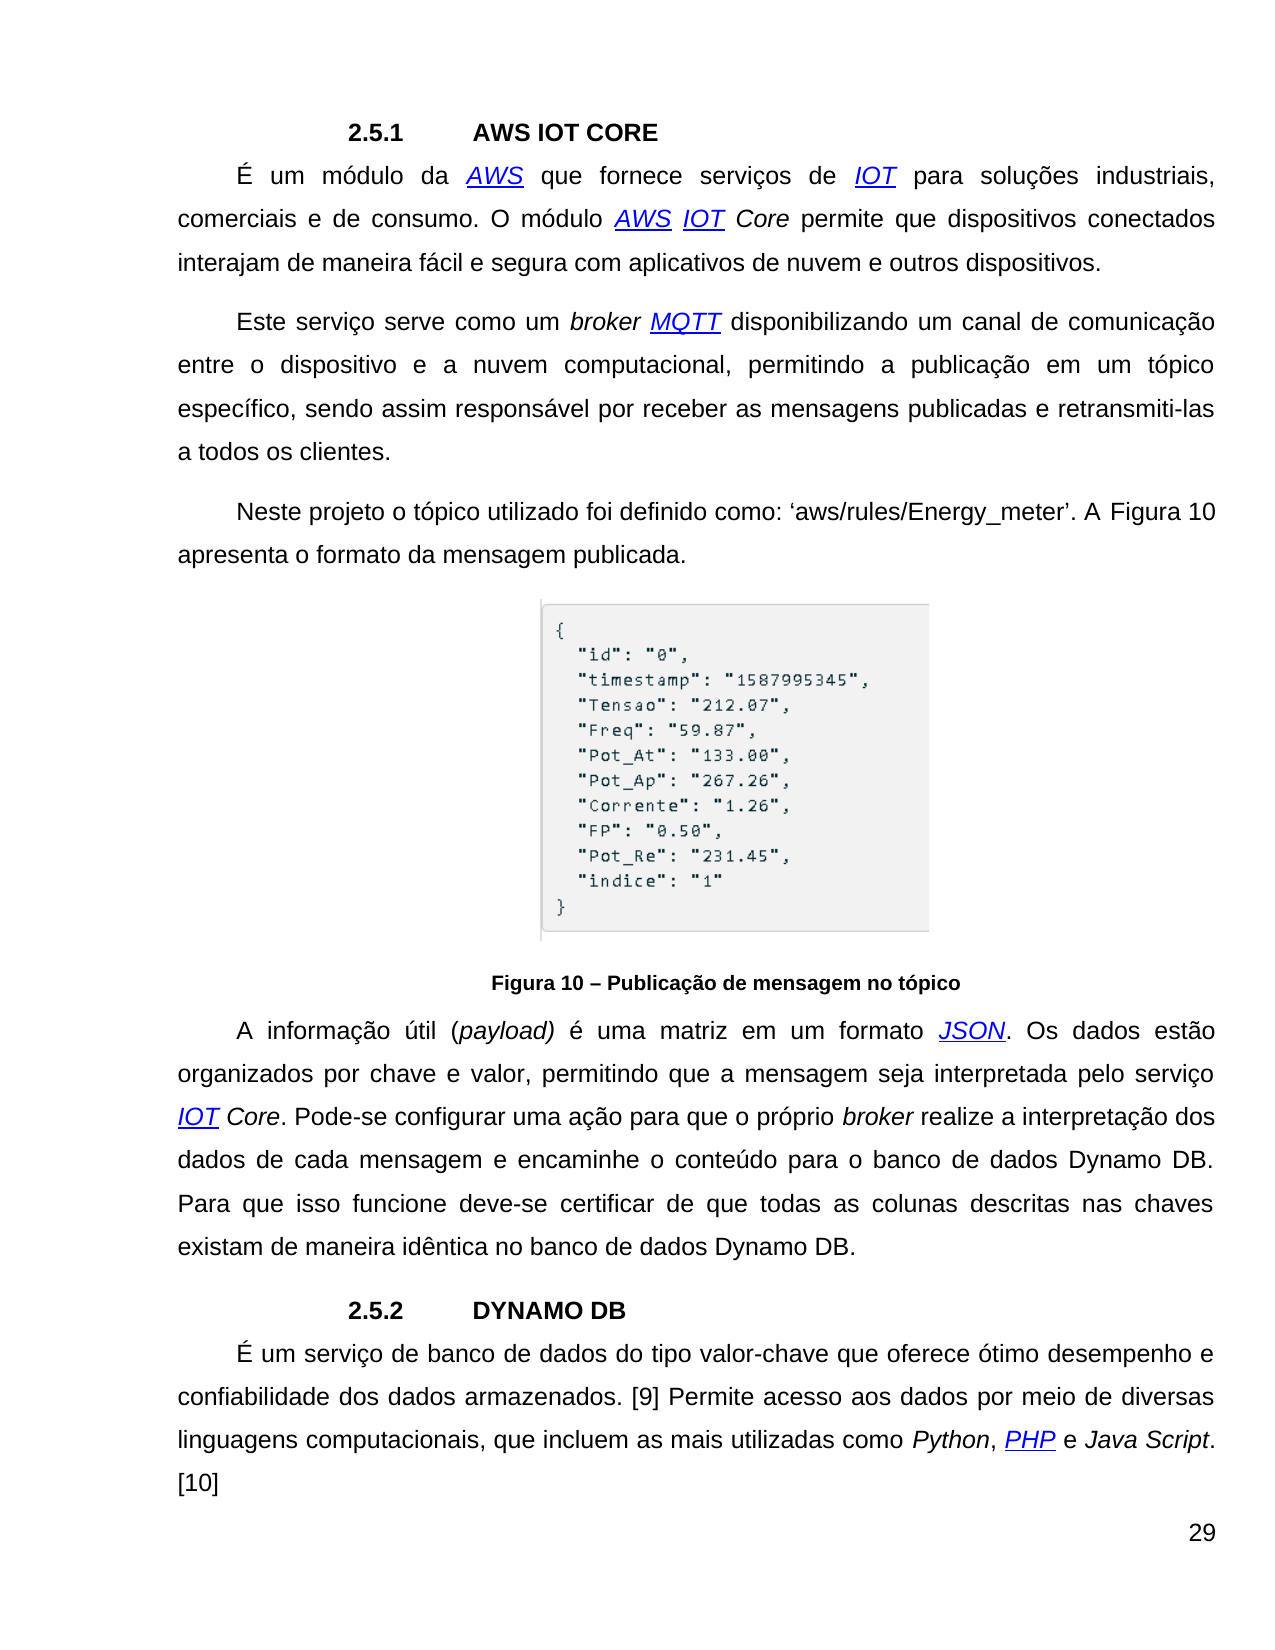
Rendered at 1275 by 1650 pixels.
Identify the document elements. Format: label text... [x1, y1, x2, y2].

text Este serviço serve como um broker MQTT disponibilizando um canal de comunicação entre o dispositivo e a nuvem computacional, permitindo a publicação em um tópico específico, sendo assim responsável por receber as mensagens publicadas e retransmiti-las a todos os clientes. [177, 307, 1216, 465]
subtitle DYNAMO DB [289, 1296, 1216, 1324]
text Figura 10 – Publicação de mensagem no tópico [177, 971, 1216, 995]
text Neste projeto o tópico utilizado foi definido como: ‘aws/rules/Energy_meter’. A Figura 10 apresenta o formato da mensagem publicada. [177, 496, 1216, 568]
subtitle AWS IOT CORE [289, 118, 1216, 147]
text A informação útil (payload) é uma matriz em um formato JSON. Os dados estão organizados por chave e valor, permitindo que a mensagem seja interpretada pelo serviço IOT Core. Pode-se configurar uma ação para que o próprio broker realize a interpretação dos dados de cada mensagem e encaminhe o conteúdo para o banco de dados Dynamo DB. Para que isso funcione deve-se certificar de que todas as colunas descritas nas chaves existam de maneira idêntica no banco de dados Dynamo DB. [177, 1016, 1216, 1260]
text É um módulo da AWS que fornece serviços de IOT para soluções industriais, comerciais e de consumo. O módulo AWS IOT Core permite que dispositivos conectados interajam de maneira fácil e segura com aplicativos de nuvem e outros dispositivos. [177, 161, 1216, 276]
picture [523, 599, 930, 941]
text É um serviço de banco de dados do tipo valor-chave que oferece ótimo desempenho e confiabilidade dos dados armazenados. [9] Permite acesso aos dados por meio de diversas linguagens computacionais, que incluem as mais utilizadas como Python, PHP e Java Script. [10] [177, 1339, 1216, 1497]
